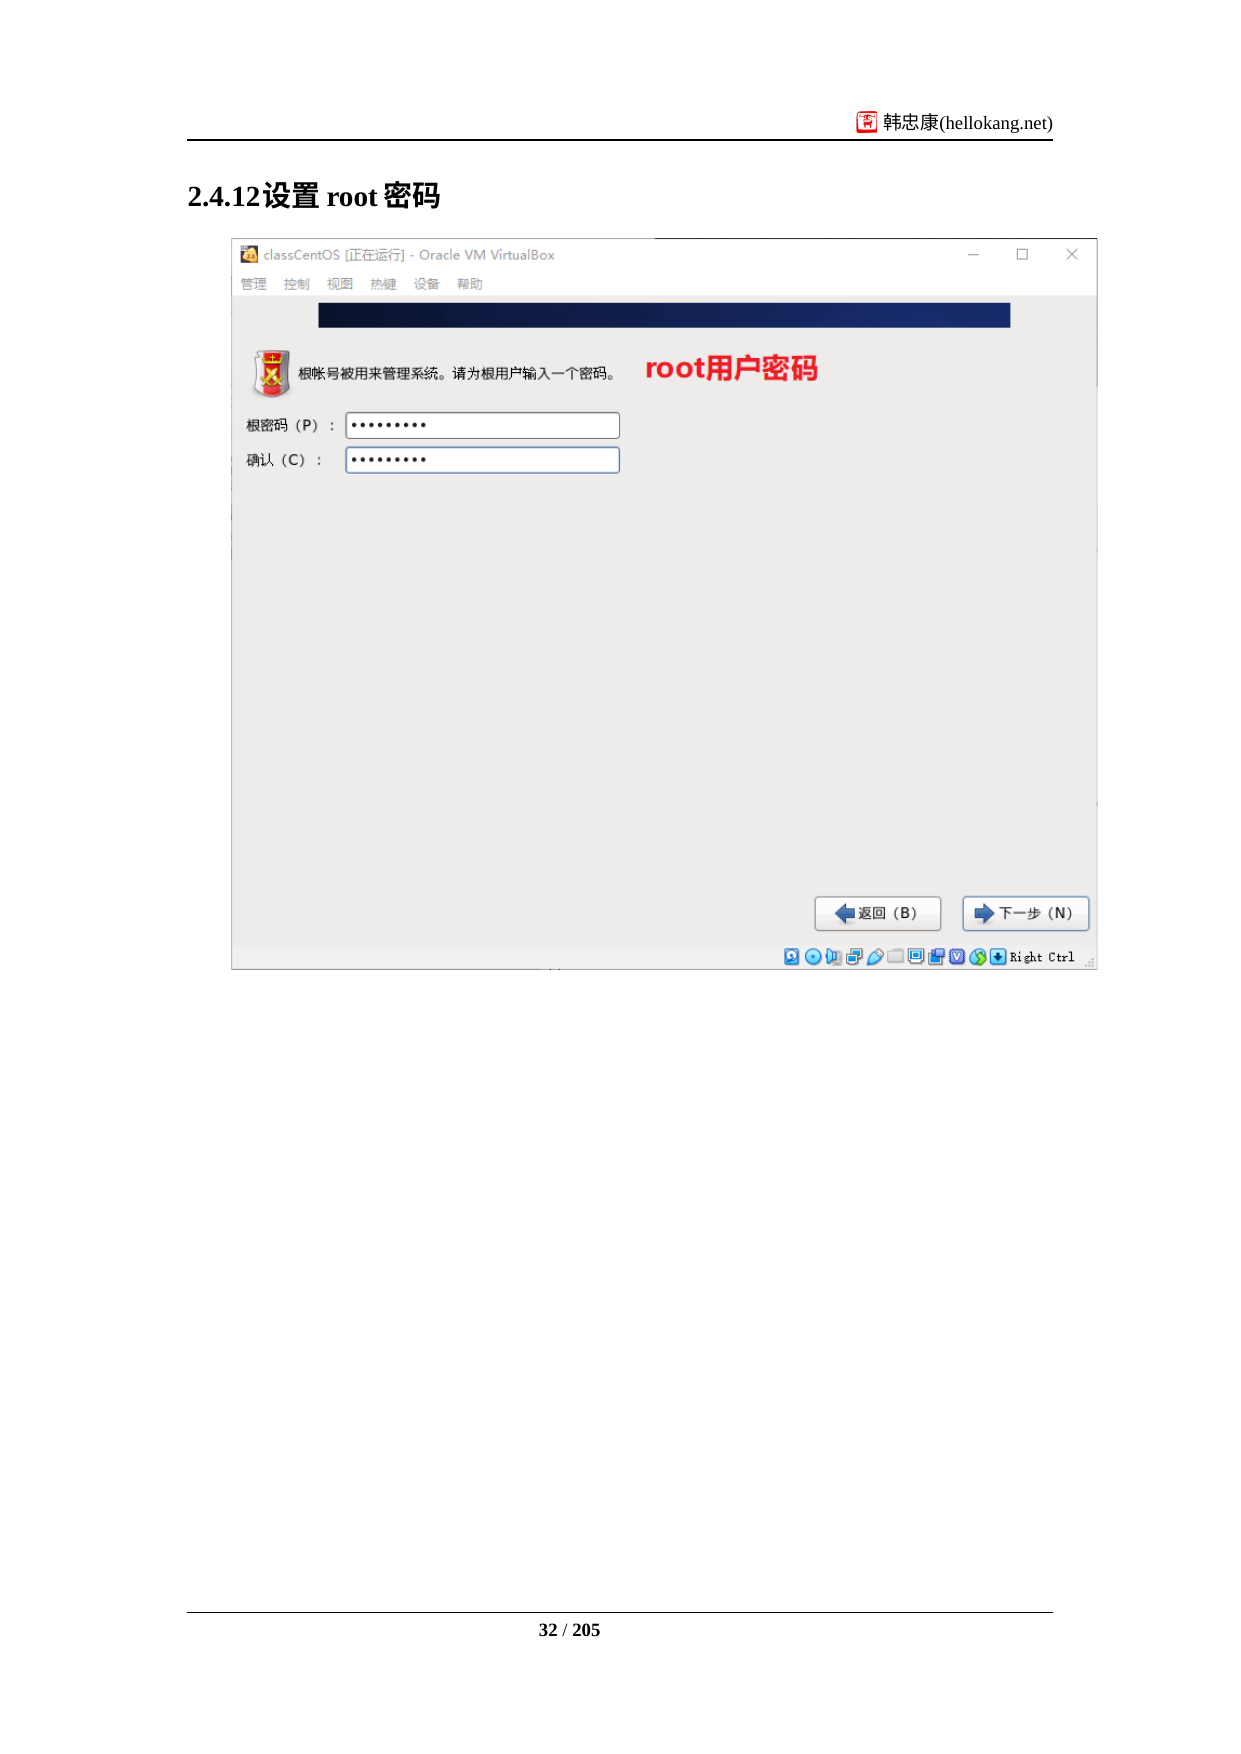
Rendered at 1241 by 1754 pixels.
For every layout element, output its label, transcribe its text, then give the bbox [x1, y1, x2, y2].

picture [231, 238, 1098, 970]
subtitle 设置root密码 [187, 161, 1053, 226]
picture [856, 111, 878, 133]
